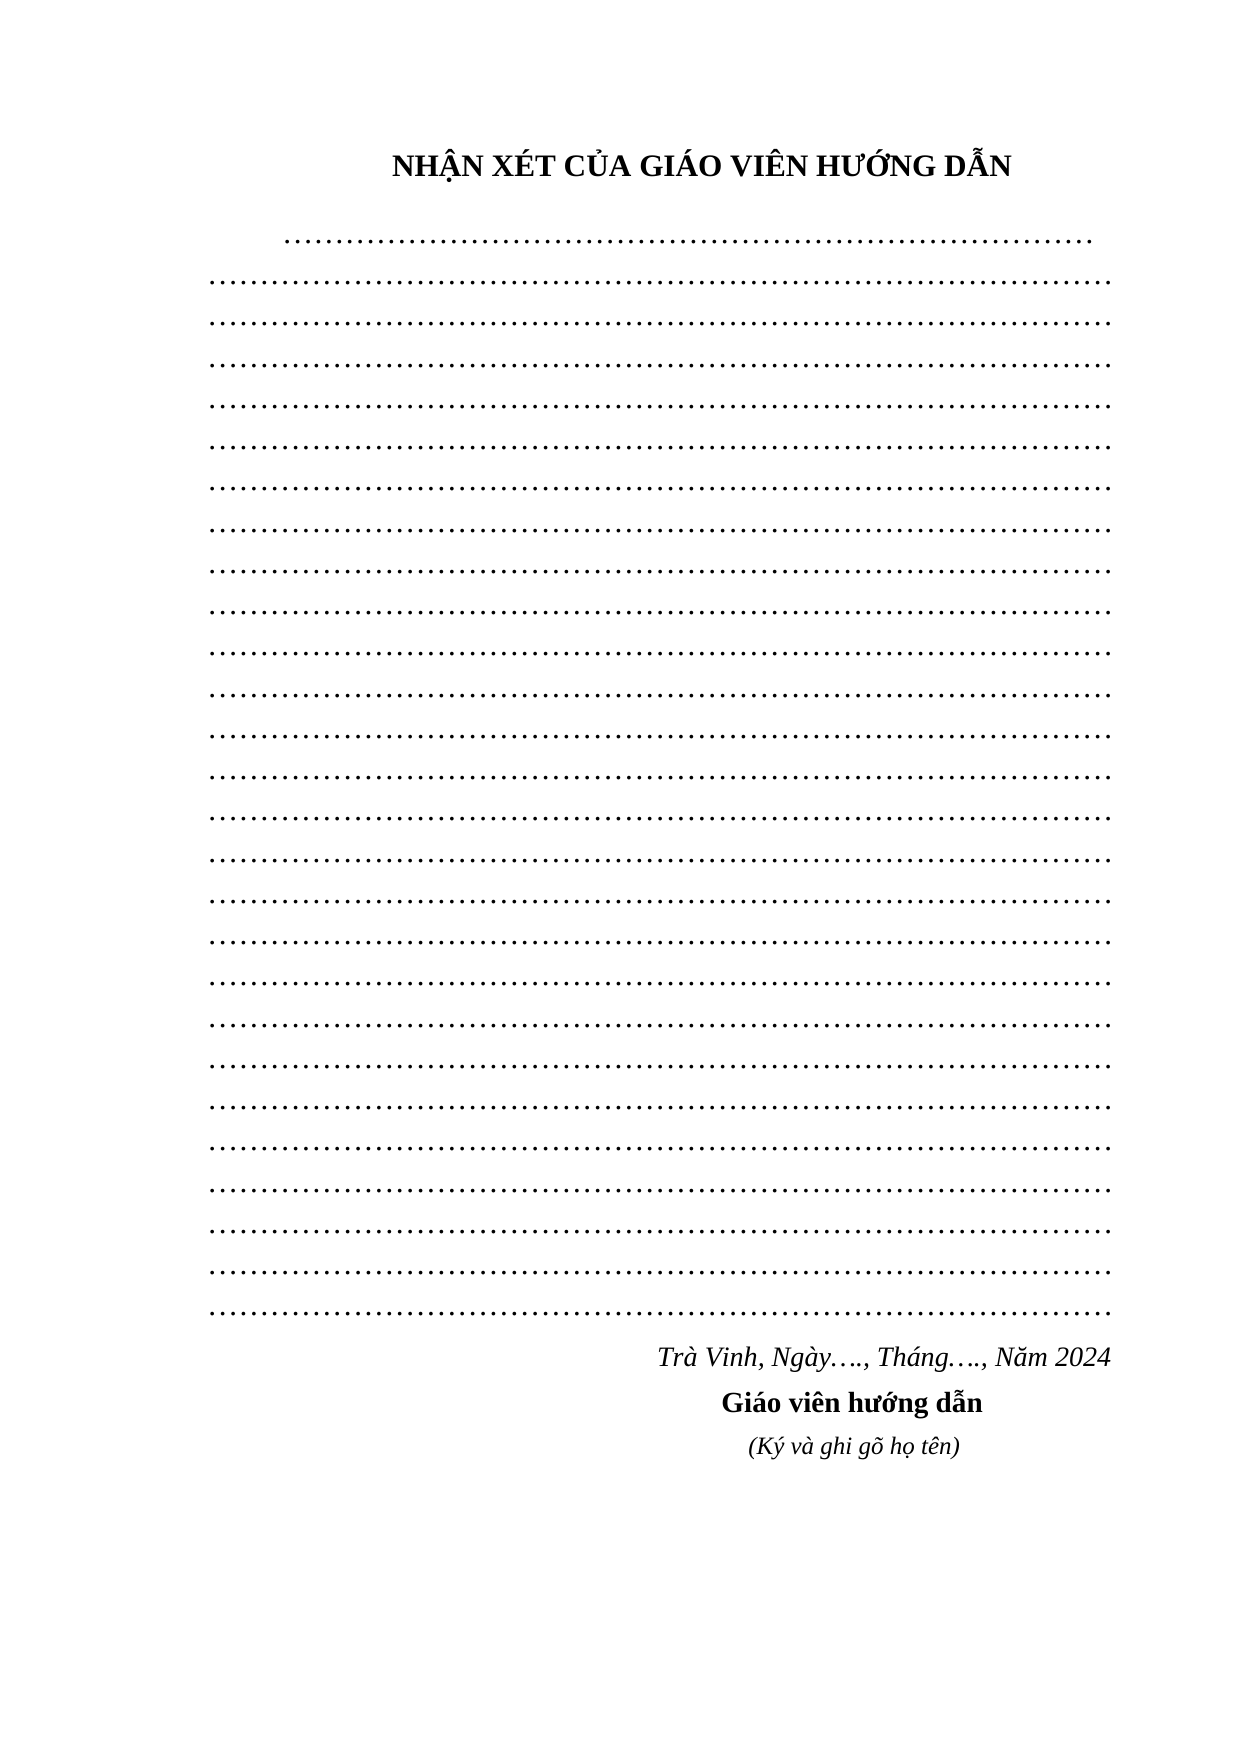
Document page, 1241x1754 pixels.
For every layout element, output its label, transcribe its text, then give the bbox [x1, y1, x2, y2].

text ……………………………………………………………………………………………………………………………………………………………………………………………………………………………………………………………………………………………………………………………………………………………………………………………………………………………………………………………………………………………………………………………………………………………………………………………………………………………………………………………………………………………………………………………………………………………………………………………………………………………………………………………………………………………………………………………………………………………………………………………………………………………………………………………………………………………………………………………………………………………………………………………………………………………………………………………………………………………………………………………………………………………………………………………………………………………………………………………………………………………………………………………………………………………………………………………………………………………………………………………………………………………………………………………………………………………………………………………………………………………………………………………………………………………………………………………………………………………………………………………………………………………………………………………………………………………………………………………………………………………… [207, 214, 1122, 1322]
text NHẬN XÉT CỦA GIÁO VIÊN HƯỚNG DẪN [207, 148, 1122, 184]
text (Ký và ghi gõ họ tên) [507, 1431, 1122, 1460]
text Giáo viên hướng dẫn [207, 1385, 1122, 1419]
text Trà Vinh, Ngày…., Tháng…., Năm 2024 [207, 1340, 1122, 1373]
